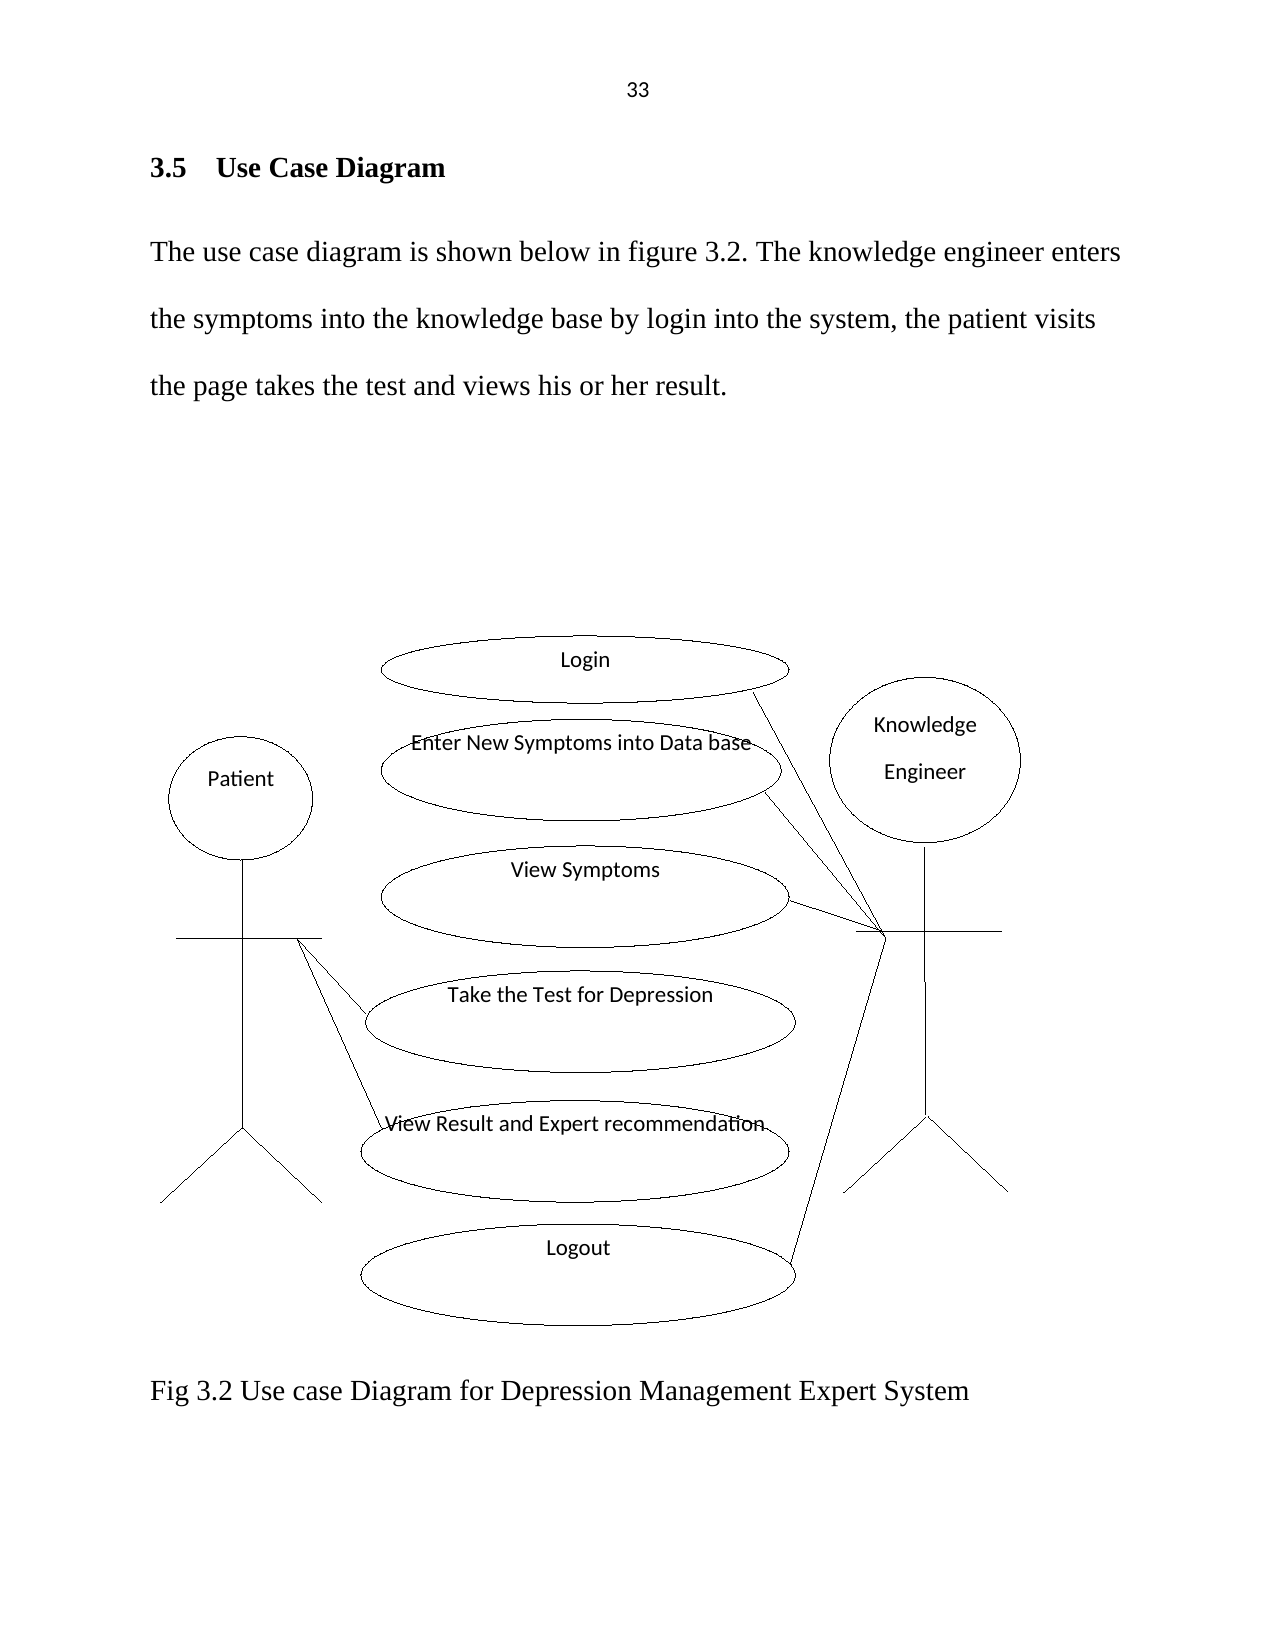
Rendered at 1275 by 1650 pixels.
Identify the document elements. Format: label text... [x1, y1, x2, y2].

text Fig 3.2 Use case Diagram for Depression Management Expert System [150, 1373, 1125, 1406]
text The use case diagram is shown below in figure 3.2. The knowledge engineer enters the symptoms into the knowledge base by login into the system, the patient visits the page takes the test and views his or her result. [150, 234, 1125, 401]
text 3.5 Use Case Diagram [150, 150, 1125, 183]
